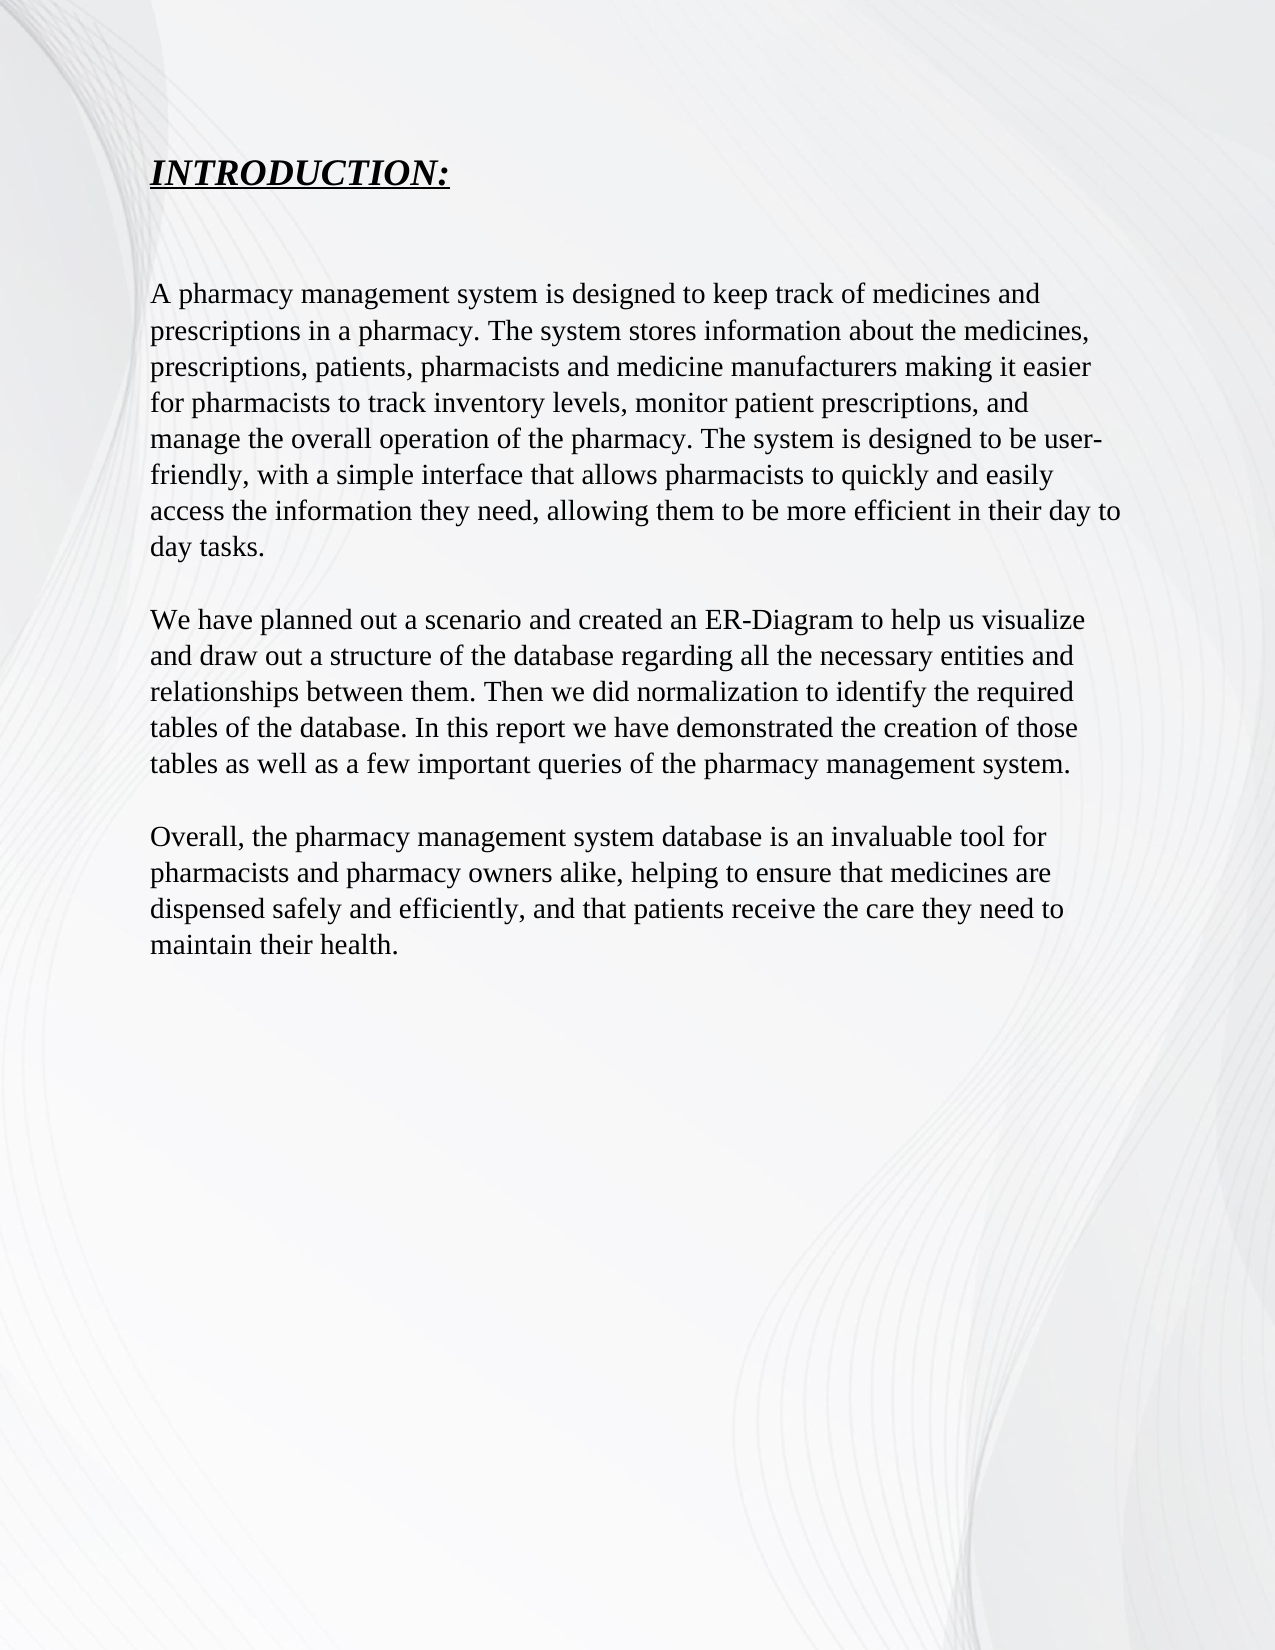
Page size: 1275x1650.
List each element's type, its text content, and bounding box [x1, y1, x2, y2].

text INTRODUCTION: [150, 150, 1125, 193]
picture [0, 0, 1275, 1650]
text A pharmacy management system is designed to keep track of medicines and prescriptions in a pharmacy. The system stores information about the medicines, prescriptions, patients, pharmacists and medicine manufacturers making it easier for pharmacists to track inventory levels, monitor patient prescriptions, and manage the overall operation of the pharmacy. The system is designed to be user-friendly, with a simple interface that allows pharmacists to quickly and easily access the information they need, allowing them to be more efficient in their day to day tasks. We have planned out a scenario and created an ER-Diagram to help us visualize and draw out a structure of the database regarding all the necessary entities and relationships between them. Then we did normalization to identify the required tables of the database. In this report we have demonstrated the creation of those tables as well as a few important queries of the pharmacy management system. Overall, the pharmacy management system database is an invaluable tool for pharmacists and pharmacy owners alike, helping to ensure that medicines are dispensed safely and efficiently, and that patients receive the care they need to maintain their health. [150, 276, 1125, 961]
